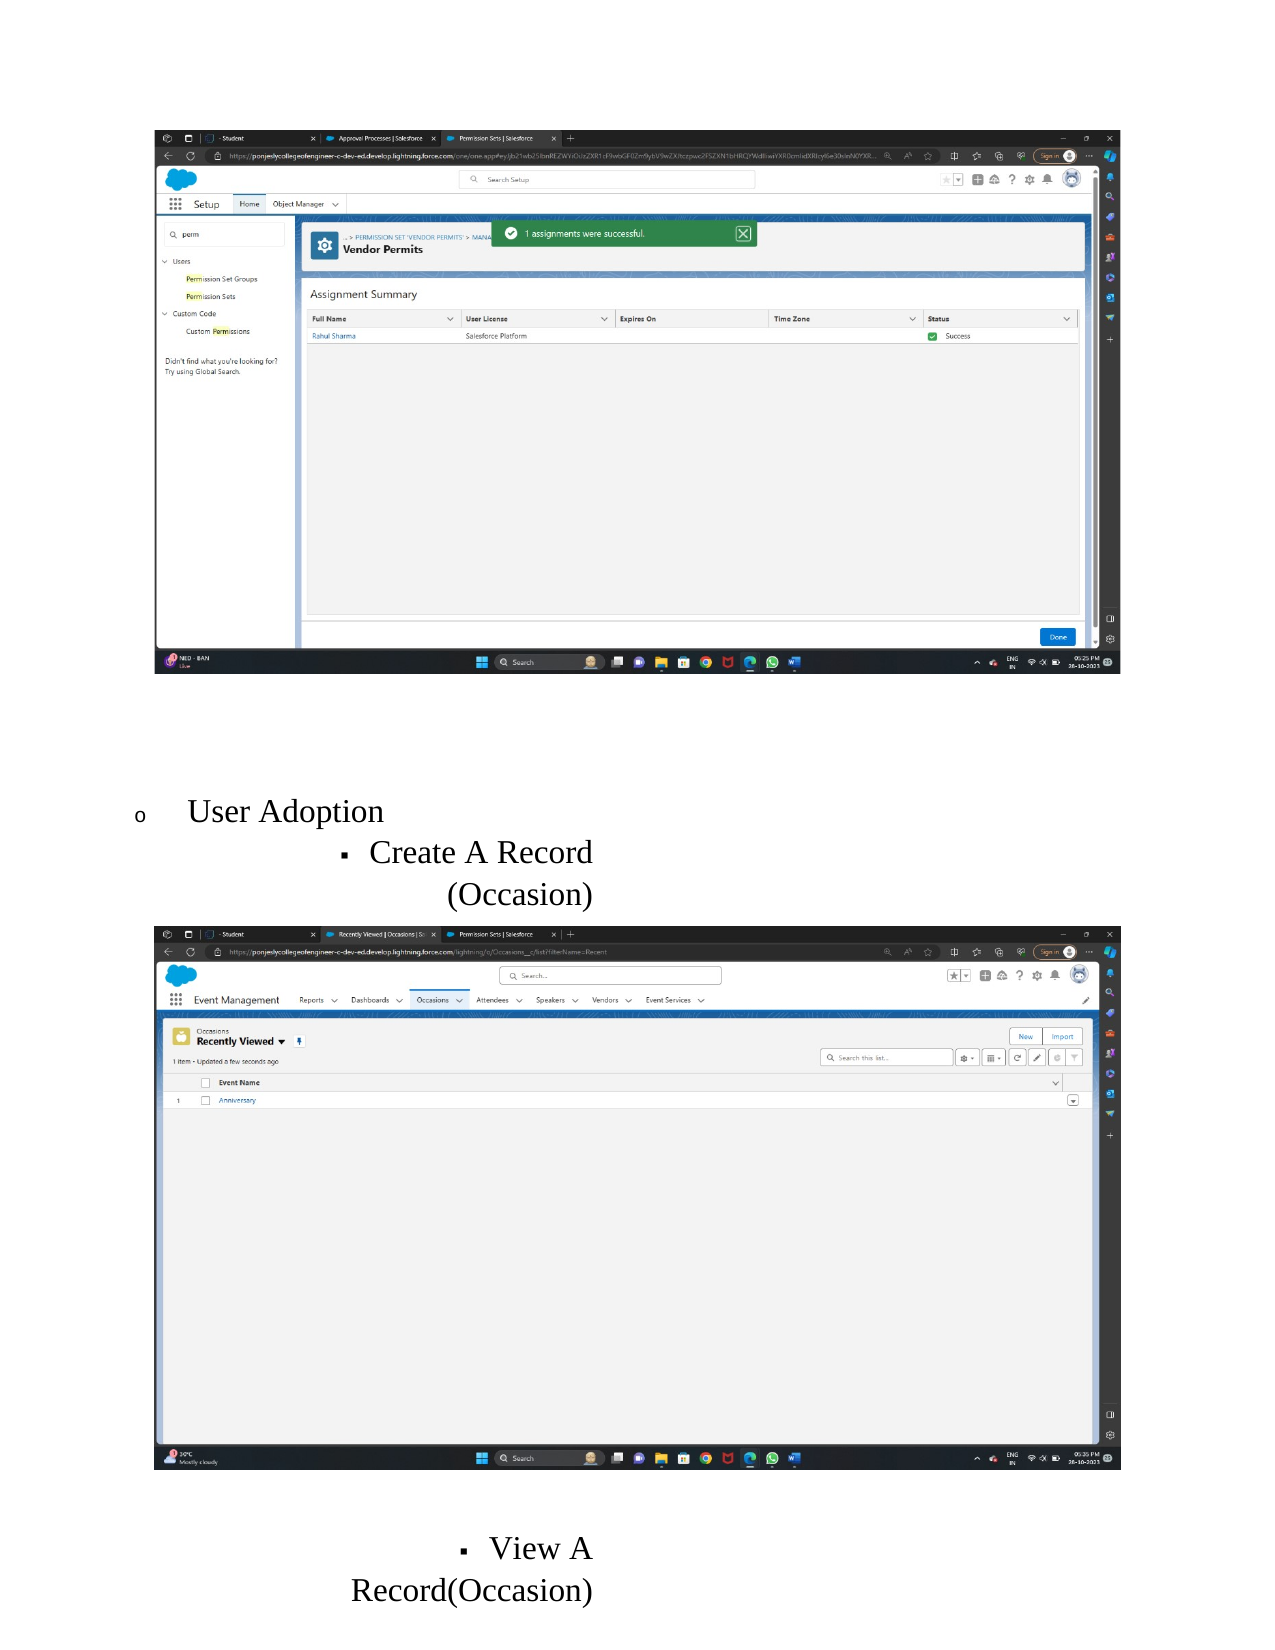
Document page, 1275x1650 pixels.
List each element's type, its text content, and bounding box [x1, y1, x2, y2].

picture [154, 130, 1121, 674]
picture [154, 926, 1121, 1470]
list User Adoption [134, 791, 882, 829]
list Create A Record (Occasion) [209, 832, 593, 913]
list View A Record(Occasion) [209, 1528, 593, 1609]
